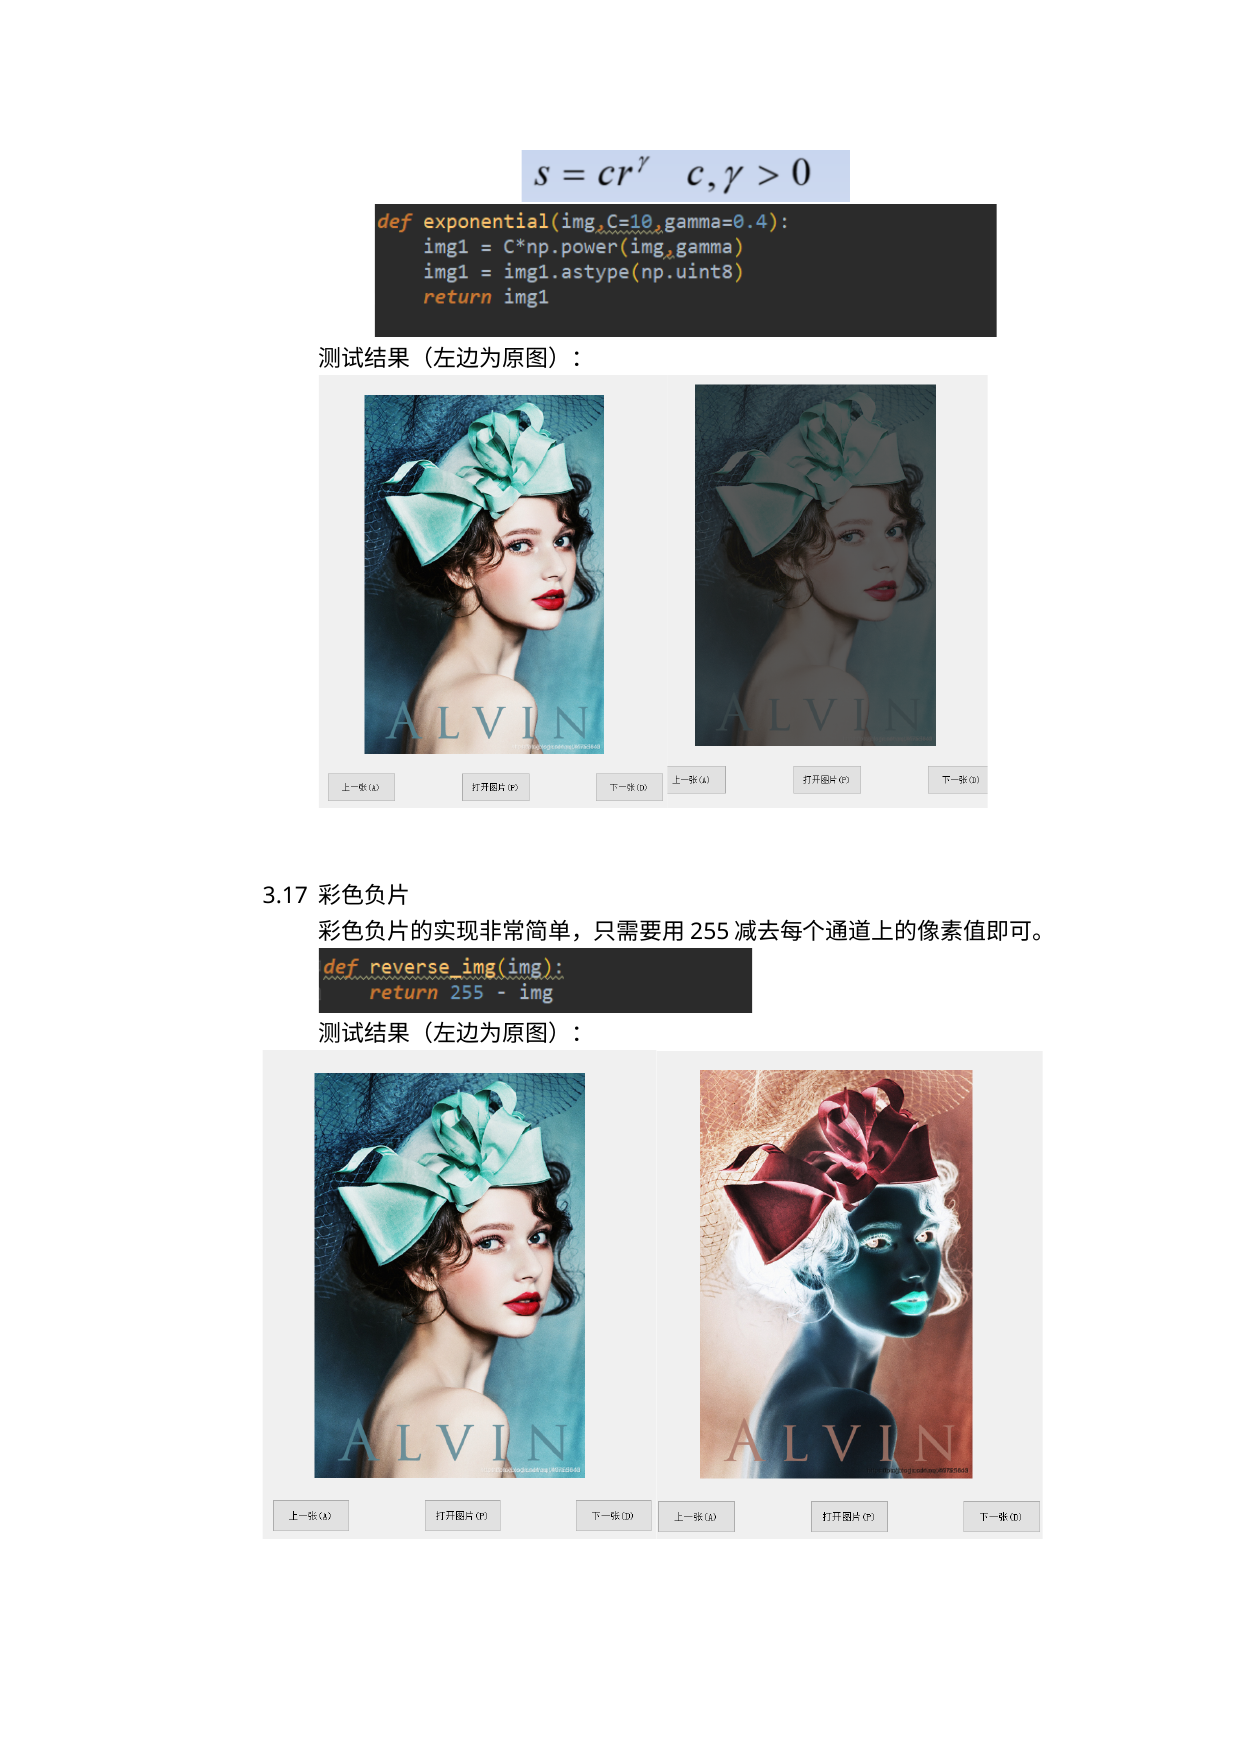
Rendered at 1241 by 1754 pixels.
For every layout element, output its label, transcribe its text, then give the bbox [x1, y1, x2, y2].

picture [374, 204, 997, 337]
picture [262, 1050, 1043, 1539]
picture [521, 150, 850, 202]
list 测试结果（左边为原图）： [319, 1015, 1053, 1048]
picture [318, 948, 753, 1013]
picture [318, 375, 988, 808]
list 彩色负片 [262, 877, 1053, 910]
list 测试结果（左边为原图）： [319, 339, 1053, 373]
list 彩色负片的实现非常简单，只需要用255减去每个通道上的像素值即可。 [319, 913, 1053, 946]
